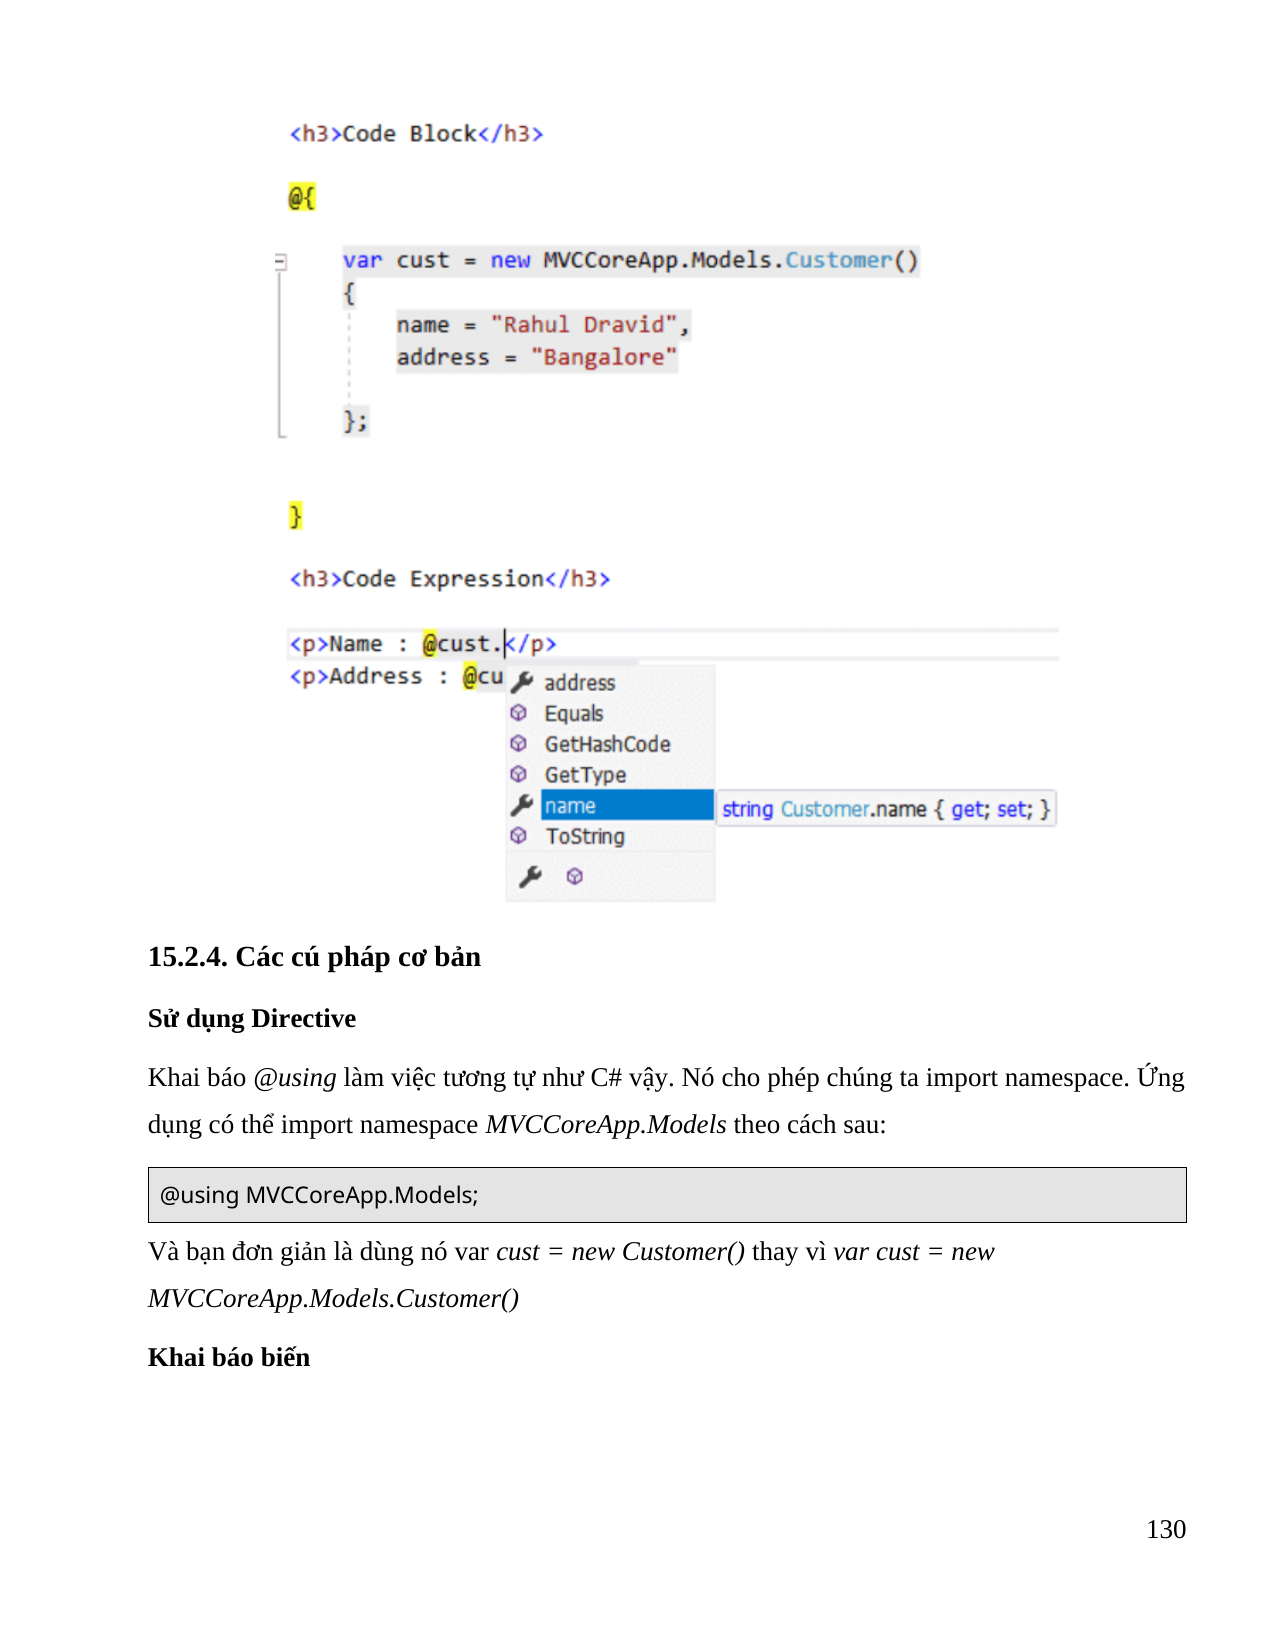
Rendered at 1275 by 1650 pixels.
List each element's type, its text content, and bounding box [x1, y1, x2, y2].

text Khai báo @using làm việc tương tự như C# vậy. Nó cho phép chúng ta import namespace. Ứng dụng có thể import namespace MVCCoreApp.Models theo cách sau: [148, 1061, 1186, 1139]
text Khai báo biến [148, 1341, 1186, 1372]
text Sử dụng Directive [148, 1002, 1186, 1033]
picture [275, 118, 1060, 907]
text Và bạn đơn giản là dùng nó var cust = new Customer() thay vì var cust = new MVCCoreApp.Models.Customer() [148, 1235, 1186, 1313]
subtitle 15.2.4. Các cú pháp cơ bản [148, 939, 1186, 973]
table_header @using MVCCoreApp.Models; [149, 1168, 1186, 1222]
